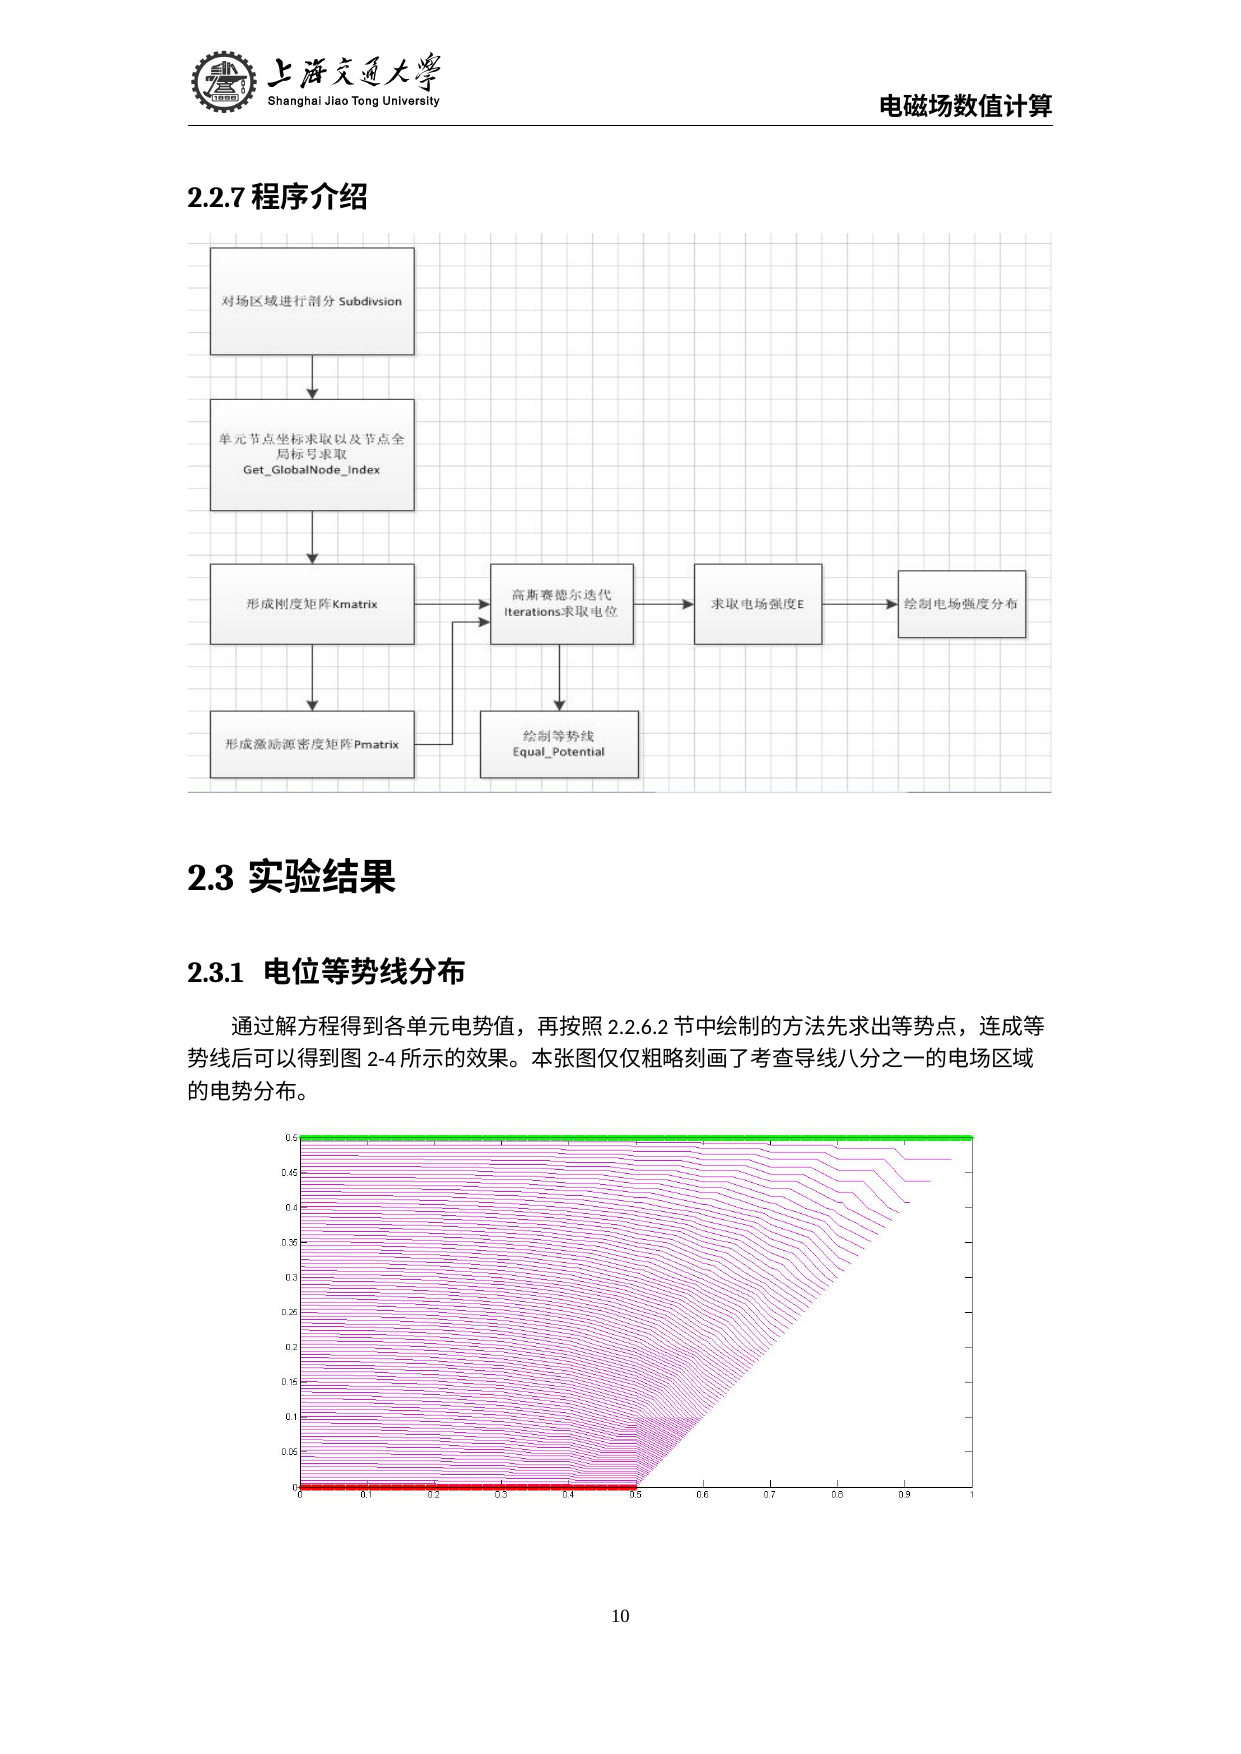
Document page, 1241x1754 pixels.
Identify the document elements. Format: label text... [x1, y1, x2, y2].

subtitle 实验结果 [187, 844, 1053, 909]
subtitle 电位等势线分布 [187, 937, 1053, 1002]
picture [187, 233, 1052, 793]
text 通过解方程得到各单元电势值，再按照.2节中绘制的方法先求出等势点，连成等势线后可以得到图2-4所示的效果。本张图仅仅粗略刻画了考查导线八分之一的电场区域的电势分布。 [187, 1008, 1053, 1106]
subtitle 程序介绍 [187, 162, 1053, 227]
picture [187, 1106, 1054, 1534]
